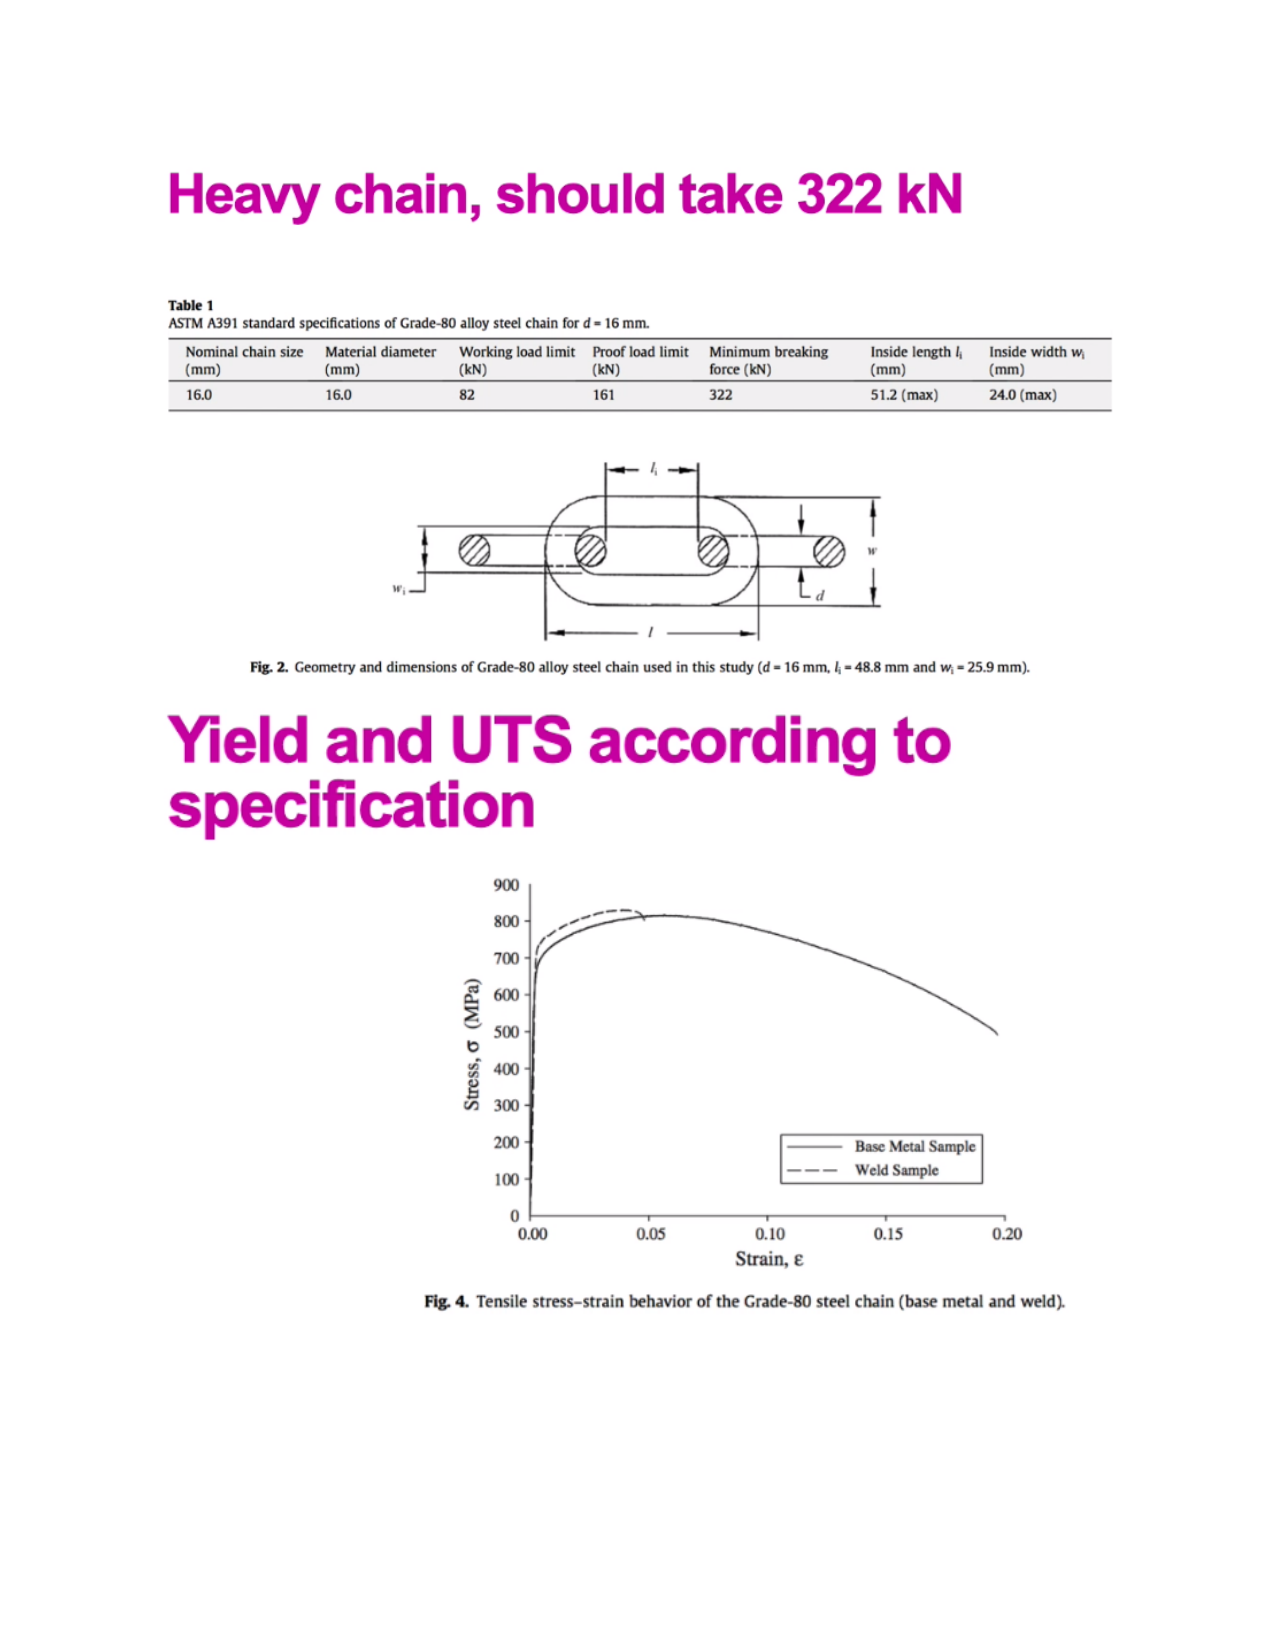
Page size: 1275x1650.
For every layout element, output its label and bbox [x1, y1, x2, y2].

picture [150, 150, 1125, 682]
picture [150, 685, 1125, 1331]
